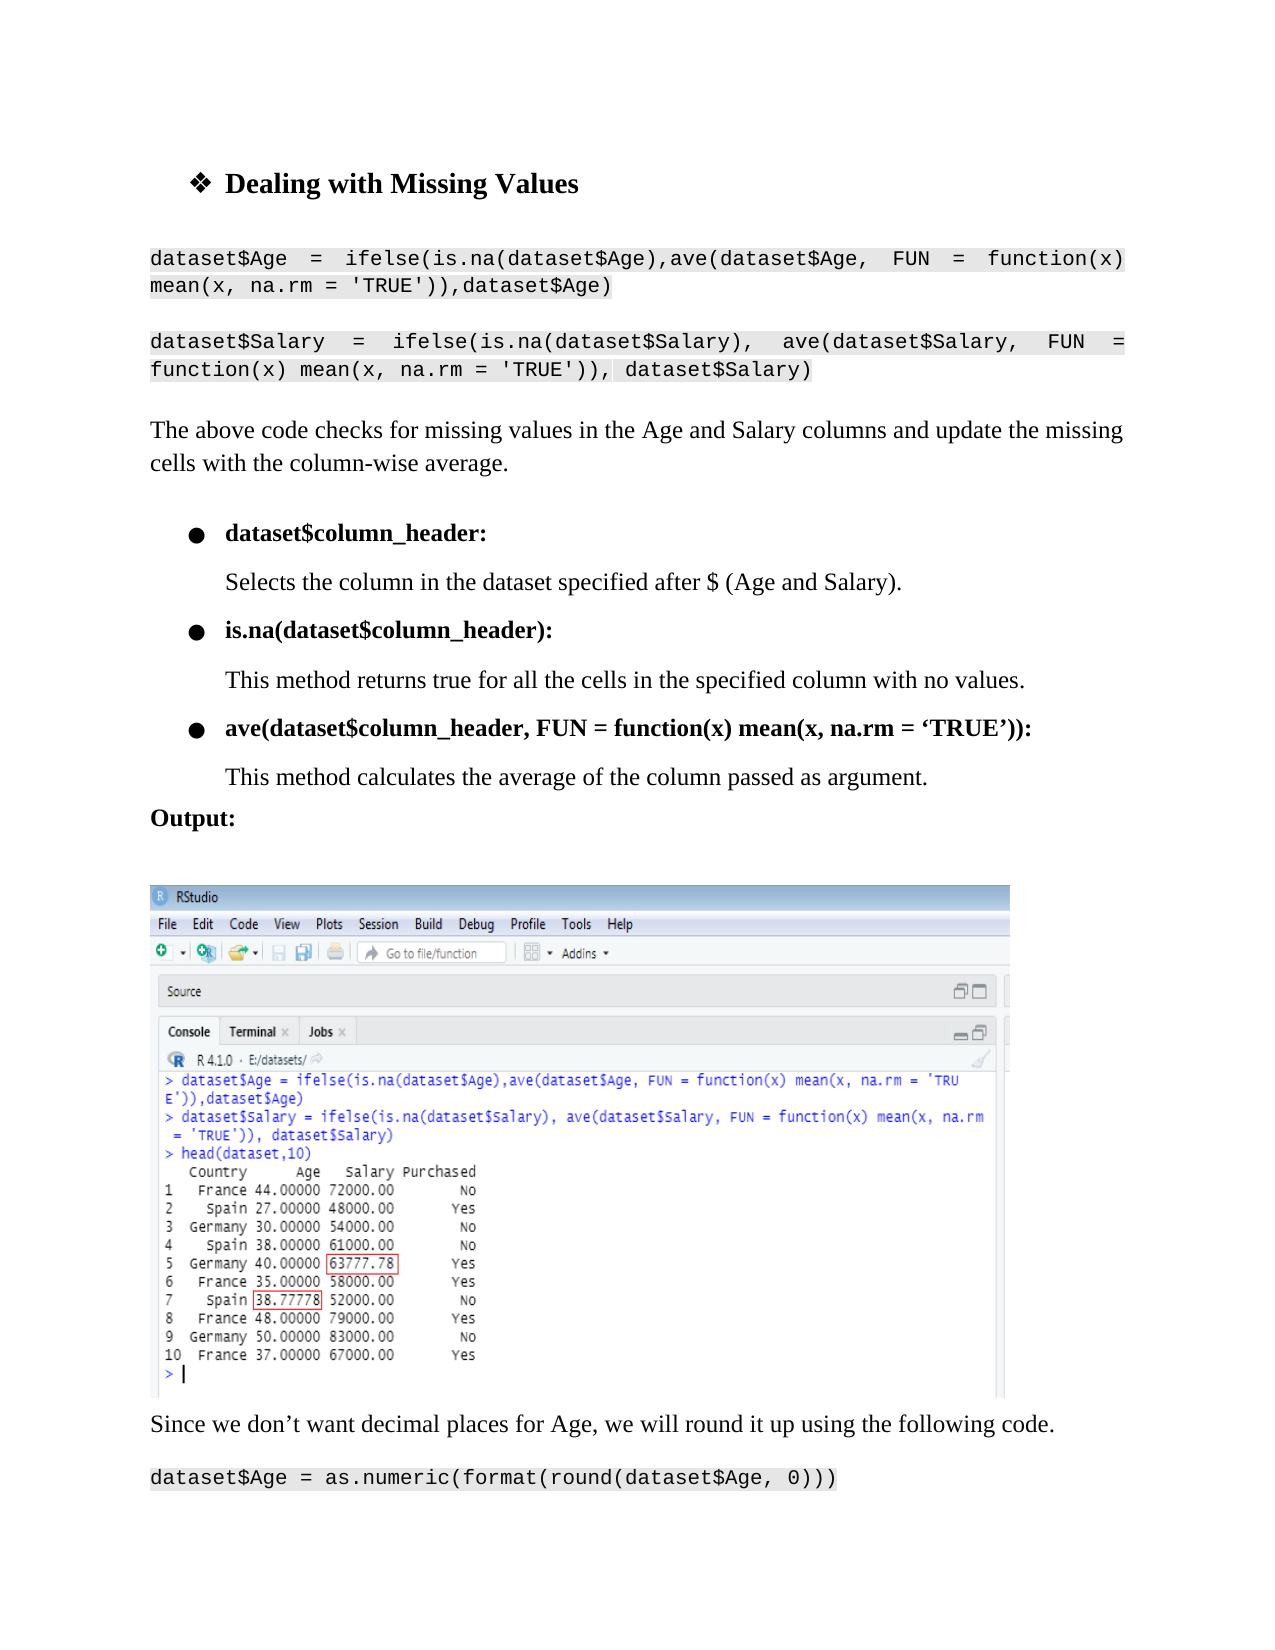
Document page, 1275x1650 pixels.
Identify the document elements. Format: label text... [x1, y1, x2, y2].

text Selects the column in the dataset specified after $ (Age and Salary). [225, 567, 1125, 596]
text This method calculates the average of the column passed as argument. [225, 762, 1125, 791]
picture [150, 885, 1014, 1398]
text Output: [150, 803, 1125, 832]
list dataset$column_header: [187, 510, 1125, 553]
list is.na(dataset$column_header): [187, 608, 1125, 651]
text This method returns true for all the cells in the specified column with no values. [225, 665, 1125, 693]
list ave(dataset$column_header, FUN = function(x) mean(x, na.rm = ‘TRUE’)): [187, 706, 1125, 748]
text Since we don’t want decimal places for Age, we will round it up using the following code. [150, 1409, 1125, 1438]
text dataset$Salary = ifelse(is.na(dataset$Salary), ave(dataset$Salary, FUN = function(x) mean(x, na.rm = 'TRUE')), dataset$Salary) [150, 355, 1125, 382]
text The above code checks for missing values in the Age and Salary columns and update the missing cells with the column-wise average. [150, 415, 1125, 477]
text dataset$Age = as.numeric(format(round(dataset$Age, 0))) [150, 1467, 1125, 1491]
list Dealing with Missing Values [225, 150, 1125, 210]
text dataset$Age = ifelse(is.na(dataset$Age),ave(dataset$Age, FUN = function(x) mean(x, na.rm = 'TRUE')),dataset$Age) [150, 272, 1125, 299]
